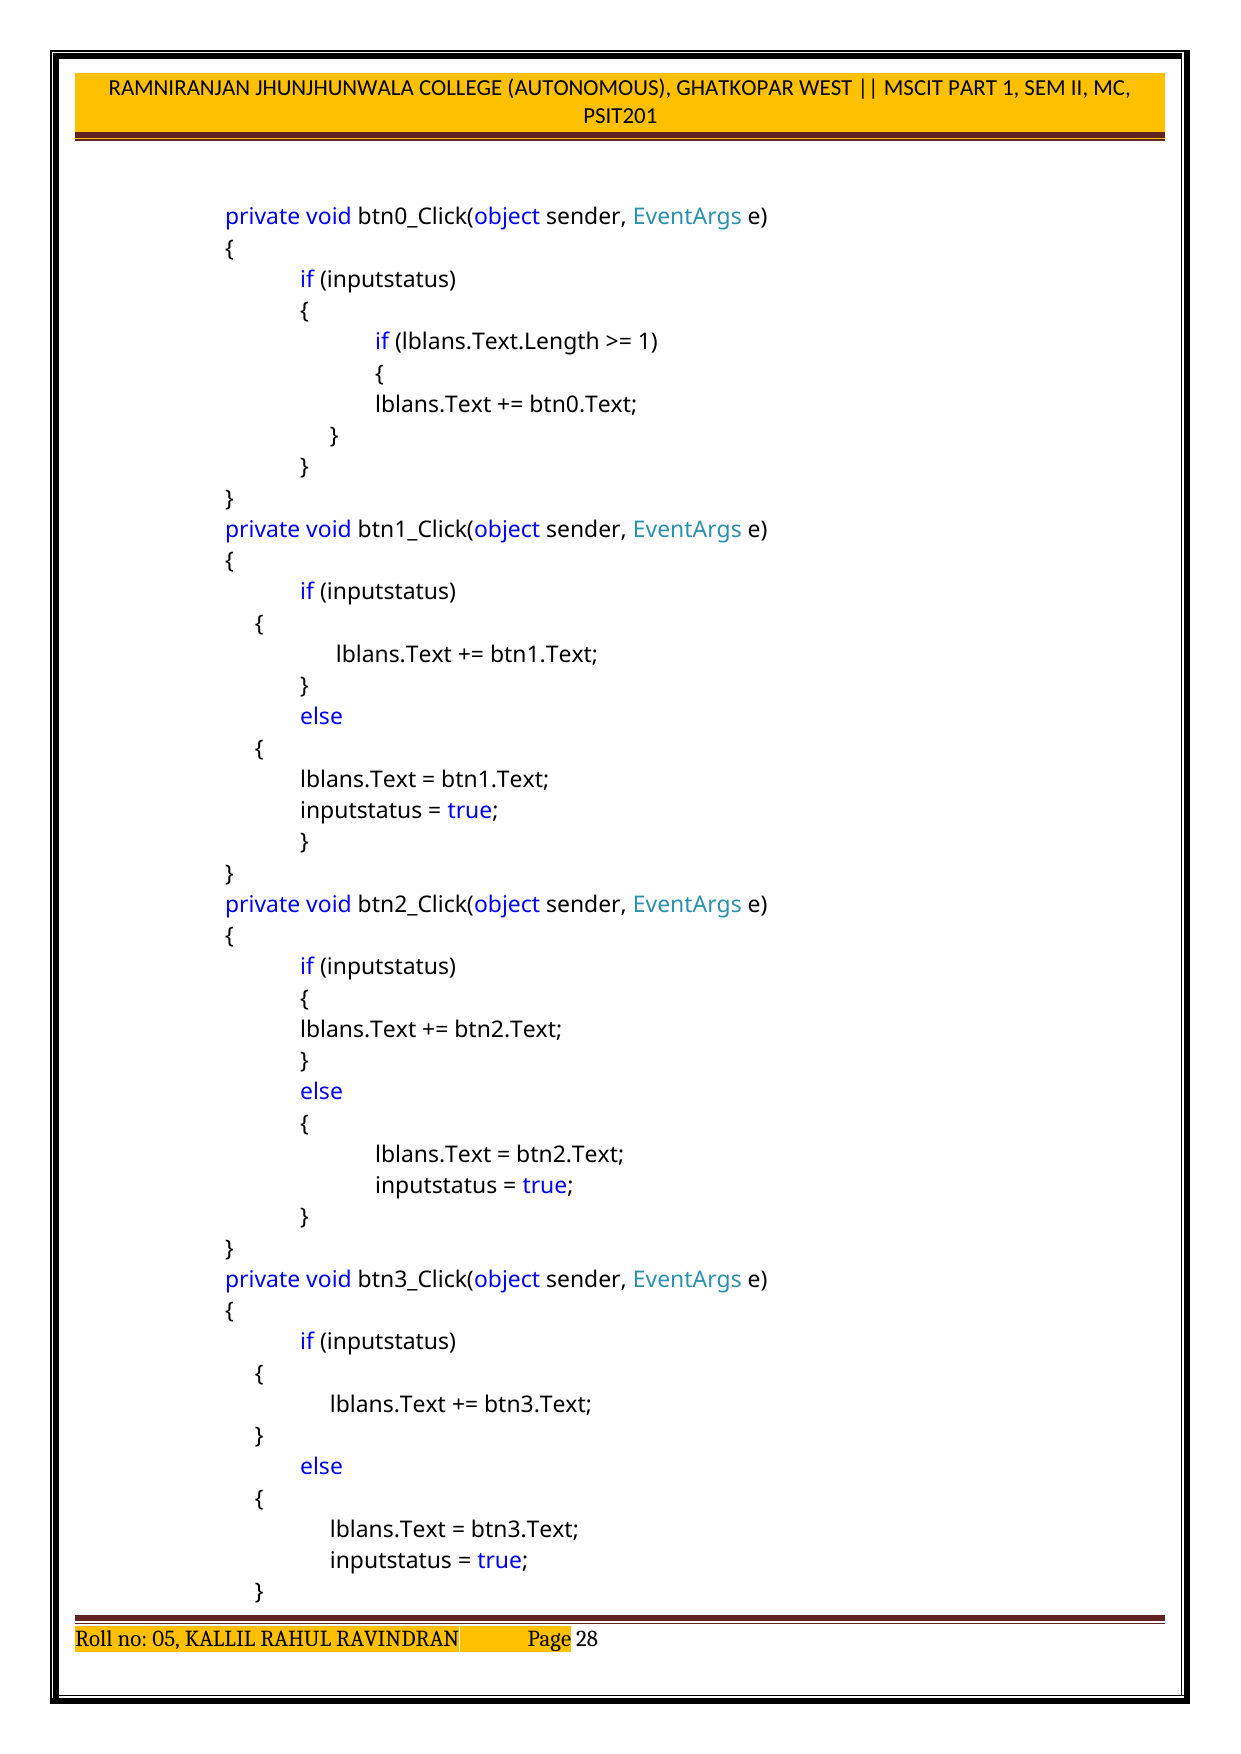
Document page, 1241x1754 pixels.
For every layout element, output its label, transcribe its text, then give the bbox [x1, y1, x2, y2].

text inputstatus = true; [300, 1169, 1165, 1200]
text { [300, 356, 1165, 388]
text else [225, 700, 1165, 731]
text { [225, 1356, 1165, 1388]
text { [225, 1294, 1165, 1325]
text { [225, 1481, 1165, 1513]
text else [225, 1450, 1165, 1481]
text { [225, 606, 1165, 638]
text lblans.Text = btn1.Text; [225, 763, 1165, 794]
text } [300, 419, 1165, 450]
text } [225, 1231, 1165, 1263]
text if (inputstatus) [225, 1325, 1165, 1356]
text if (inputstatus) [225, 950, 1165, 981]
text lblans.Text = btn3.Text; [225, 1513, 1165, 1544]
text } [300, 1200, 1165, 1231]
text inputstatus = true; [225, 1544, 1165, 1575]
text lblans.Text += btn0.Text; [300, 388, 1165, 419]
text { [225, 731, 1165, 763]
text else [300, 1075, 1165, 1106]
text private void btn1_Click(object sender, EventArgs e) [225, 513, 1165, 544]
text } [225, 856, 1165, 888]
text { [300, 1106, 1165, 1138]
text } [225, 669, 1165, 700]
text private void btn0_Click(object sender, EventArgs e) [150, 200, 1165, 231]
text if (lblans.Text.Length >= 1) [300, 325, 1165, 356]
text if (inputstatus) [300, 263, 1165, 294]
text } [225, 825, 1165, 856]
text } [225, 1419, 1165, 1450]
text private void btn2_Click(object sender, EventArgs e) [225, 888, 1165, 919]
text } [225, 1044, 1165, 1075]
text inputstatus = true; [225, 794, 1165, 825]
text } [150, 481, 1165, 513]
text { [300, 294, 1165, 325]
text { [150, 231, 1165, 263]
text if (inputstatus) [225, 575, 1165, 606]
text lblans.Text += btn3.Text; [225, 1388, 1165, 1419]
text { [225, 919, 1165, 950]
text } [300, 450, 1165, 481]
text private void btn3_Click(object sender, EventArgs e) [225, 1263, 1165, 1294]
text lblans.Text = btn2.Text; [300, 1138, 1165, 1169]
text { [225, 544, 1165, 575]
text lblans.Text += btn2.Text; [225, 1013, 1165, 1044]
text } [225, 1575, 1165, 1606]
text { [225, 981, 1165, 1013]
text lblans.Text += btn1.Text; [225, 638, 1165, 669]
